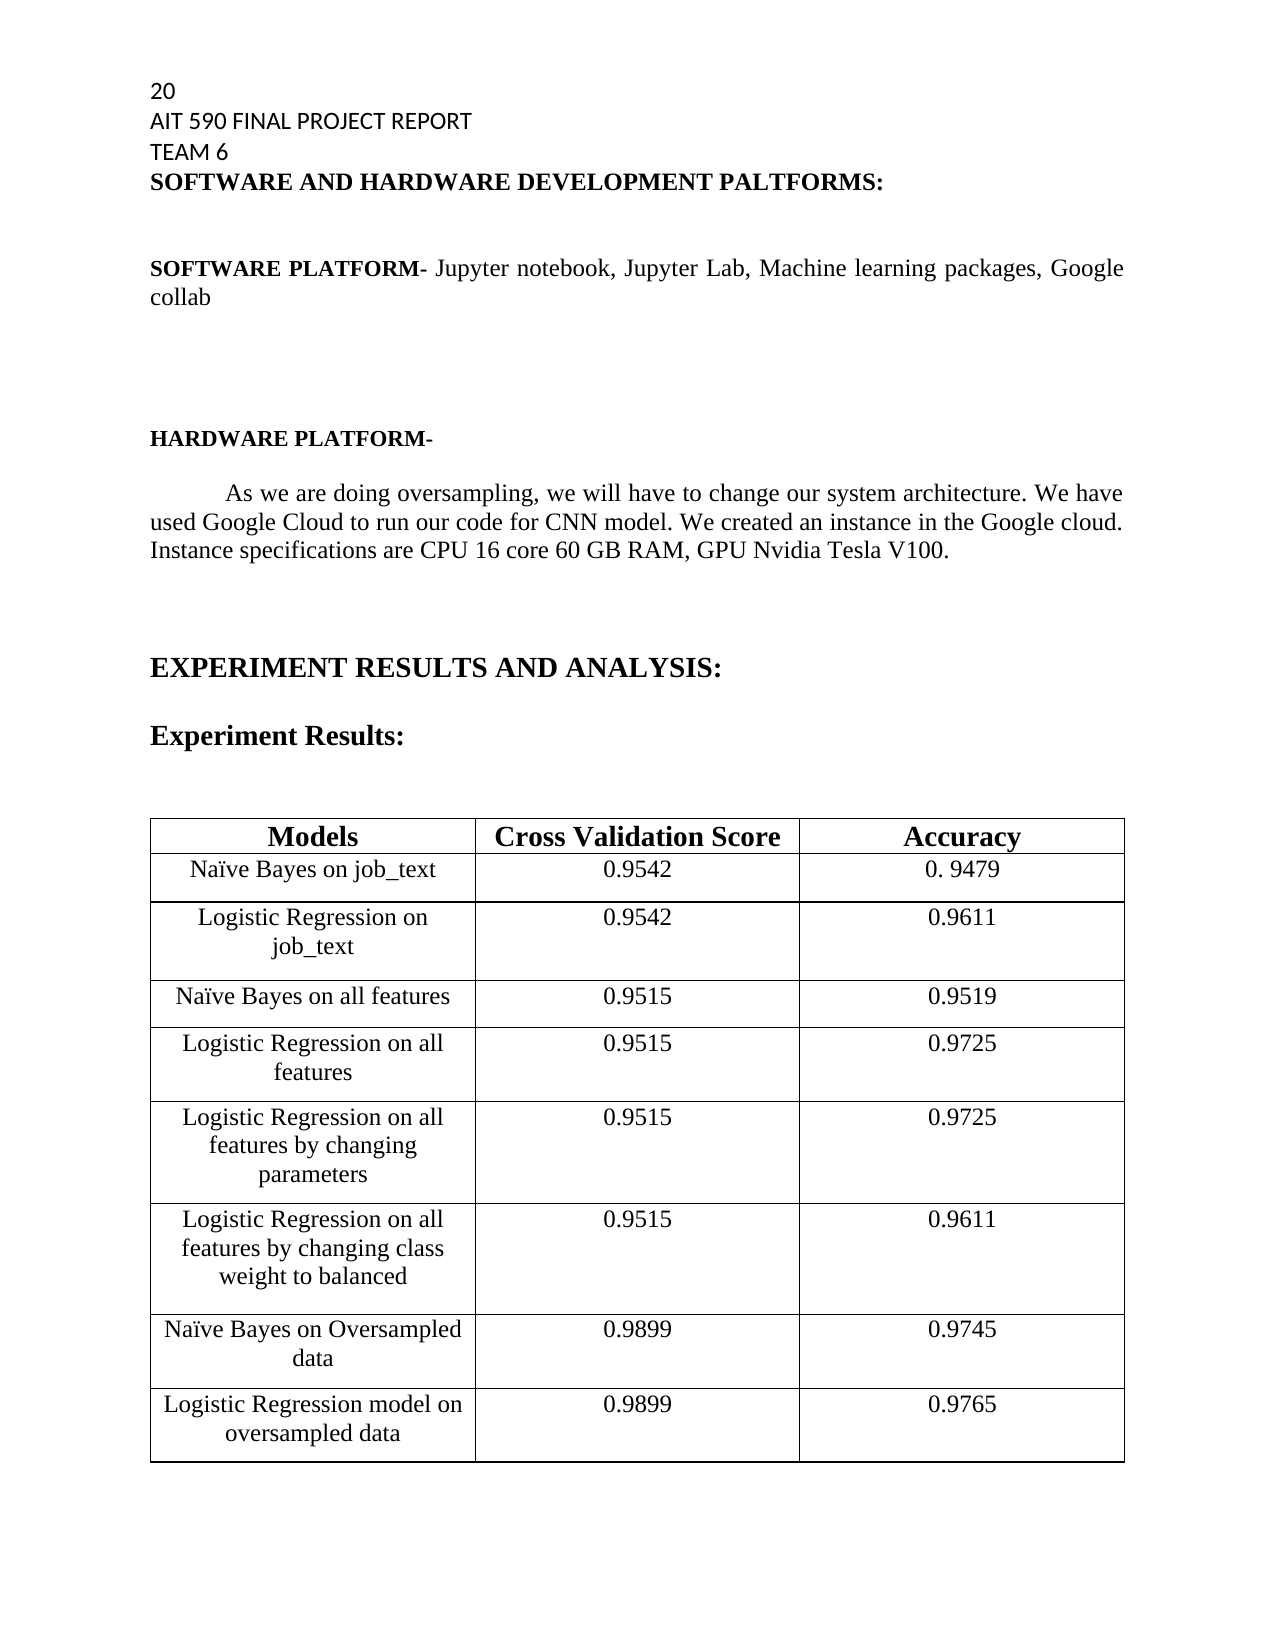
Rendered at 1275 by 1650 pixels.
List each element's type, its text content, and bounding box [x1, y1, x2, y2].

table_cell 0.9611 [800, 1204, 1124, 1313]
table_cell Naïve Bayes on Oversampled data [151, 1315, 475, 1388]
text EXPERIMENT RESULTS AND ANALYSIS: [150, 651, 1125, 684]
text HARDWARE PLATFORM- [150, 425, 1125, 452]
text Experiment Results: [150, 718, 1125, 751]
table_cell Logistic Regression on all features by changing parameters [151, 1102, 475, 1203]
table_header Cross Validation Score [476, 819, 799, 853]
table_cell 0.9899 [476, 1389, 799, 1461]
text SOFTWARE AND HARDWARE DEVELOPMENT PALTFORMS: [150, 167, 1125, 195]
text As we are doing oversampling, we will have to change our system architecture. We have used Google Cloud to run our code for CNN model. We created an instance in the Google cloud. Instance specifications are CPU 16 core 60 GB RAM, GPU Nvidia Tesla V100. [150, 478, 1125, 564]
table_cell 0.9611 [800, 903, 1124, 980]
table_cell Naïve Bayes on all features [151, 981, 475, 1027]
table_cell 0.9745 [800, 1315, 1124, 1388]
table_cell 0.9515 [476, 1204, 799, 1313]
table_cell 0.9765 [800, 1389, 1124, 1461]
table_cell Logistic Regression on job_text [151, 903, 475, 980]
table_header Models [151, 819, 475, 853]
table_header Accuracy [800, 819, 1124, 853]
table_cell Logistic Regression model on oversampled data [151, 1389, 475, 1461]
table_cell 0.9542 [476, 903, 799, 980]
table_cell 0.9542 [476, 854, 799, 901]
table_cell 0.9725 [800, 1102, 1124, 1203]
table_cell Logistic Regression on all features by changing class weight to balanced [151, 1204, 475, 1313]
table_cell Logistic Regression on all features [151, 1028, 475, 1101]
table_cell Naïve Bayes on job_text [151, 854, 475, 901]
table_cell 0. 9479 [800, 854, 1124, 901]
table_cell 0.9515 [476, 981, 799, 1027]
table_cell 0.9515 [476, 1102, 799, 1203]
table_cell 0.9519 [800, 981, 1124, 1027]
table_cell 0.9515 [476, 1028, 799, 1101]
text SOFTWARE PLATFORM- Jupyter notebook, Jupyter Lab, Machine learning packages, Google collab [150, 253, 1125, 310]
table_cell 0.9725 [800, 1028, 1124, 1101]
table_cell 0.9899 [476, 1315, 799, 1388]
